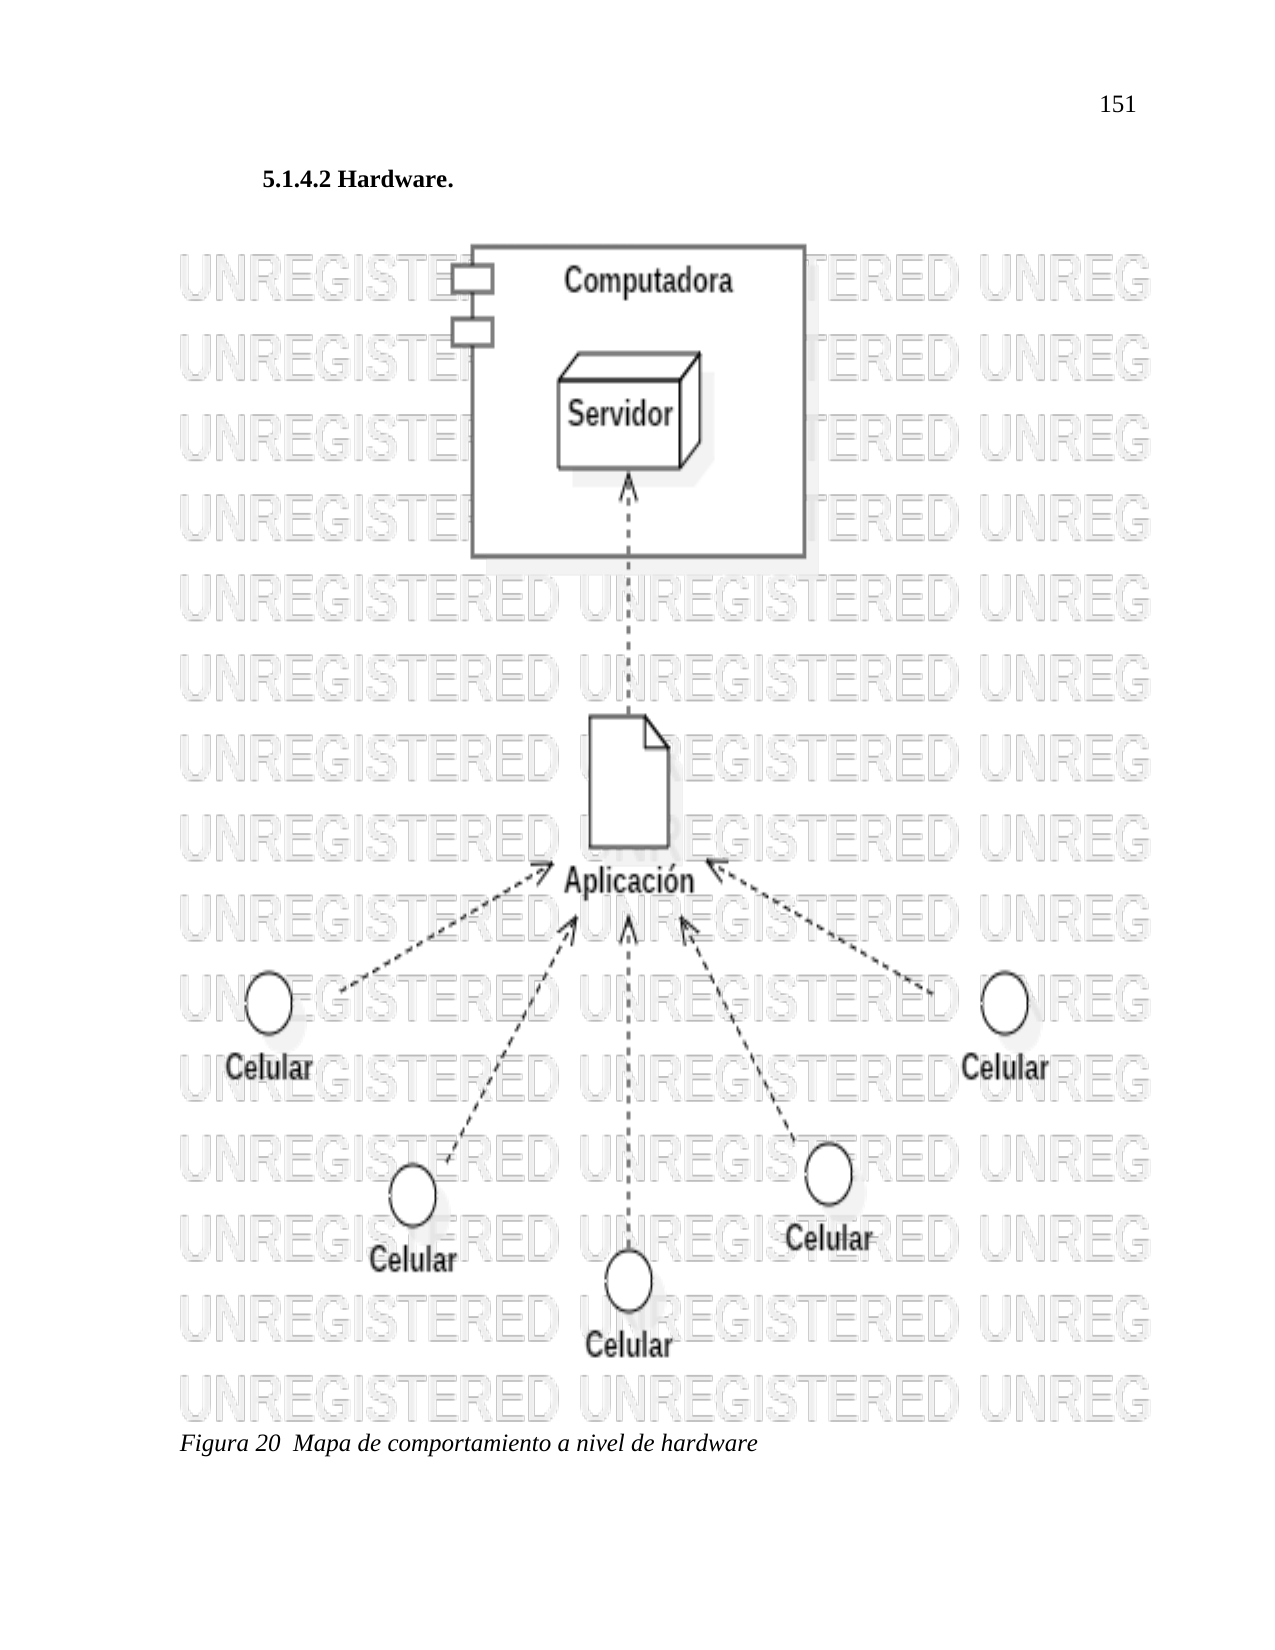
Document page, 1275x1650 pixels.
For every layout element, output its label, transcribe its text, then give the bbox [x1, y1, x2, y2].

subtitle Hardware. [262, 164, 1125, 193]
picture [179, 221, 1155, 1429]
